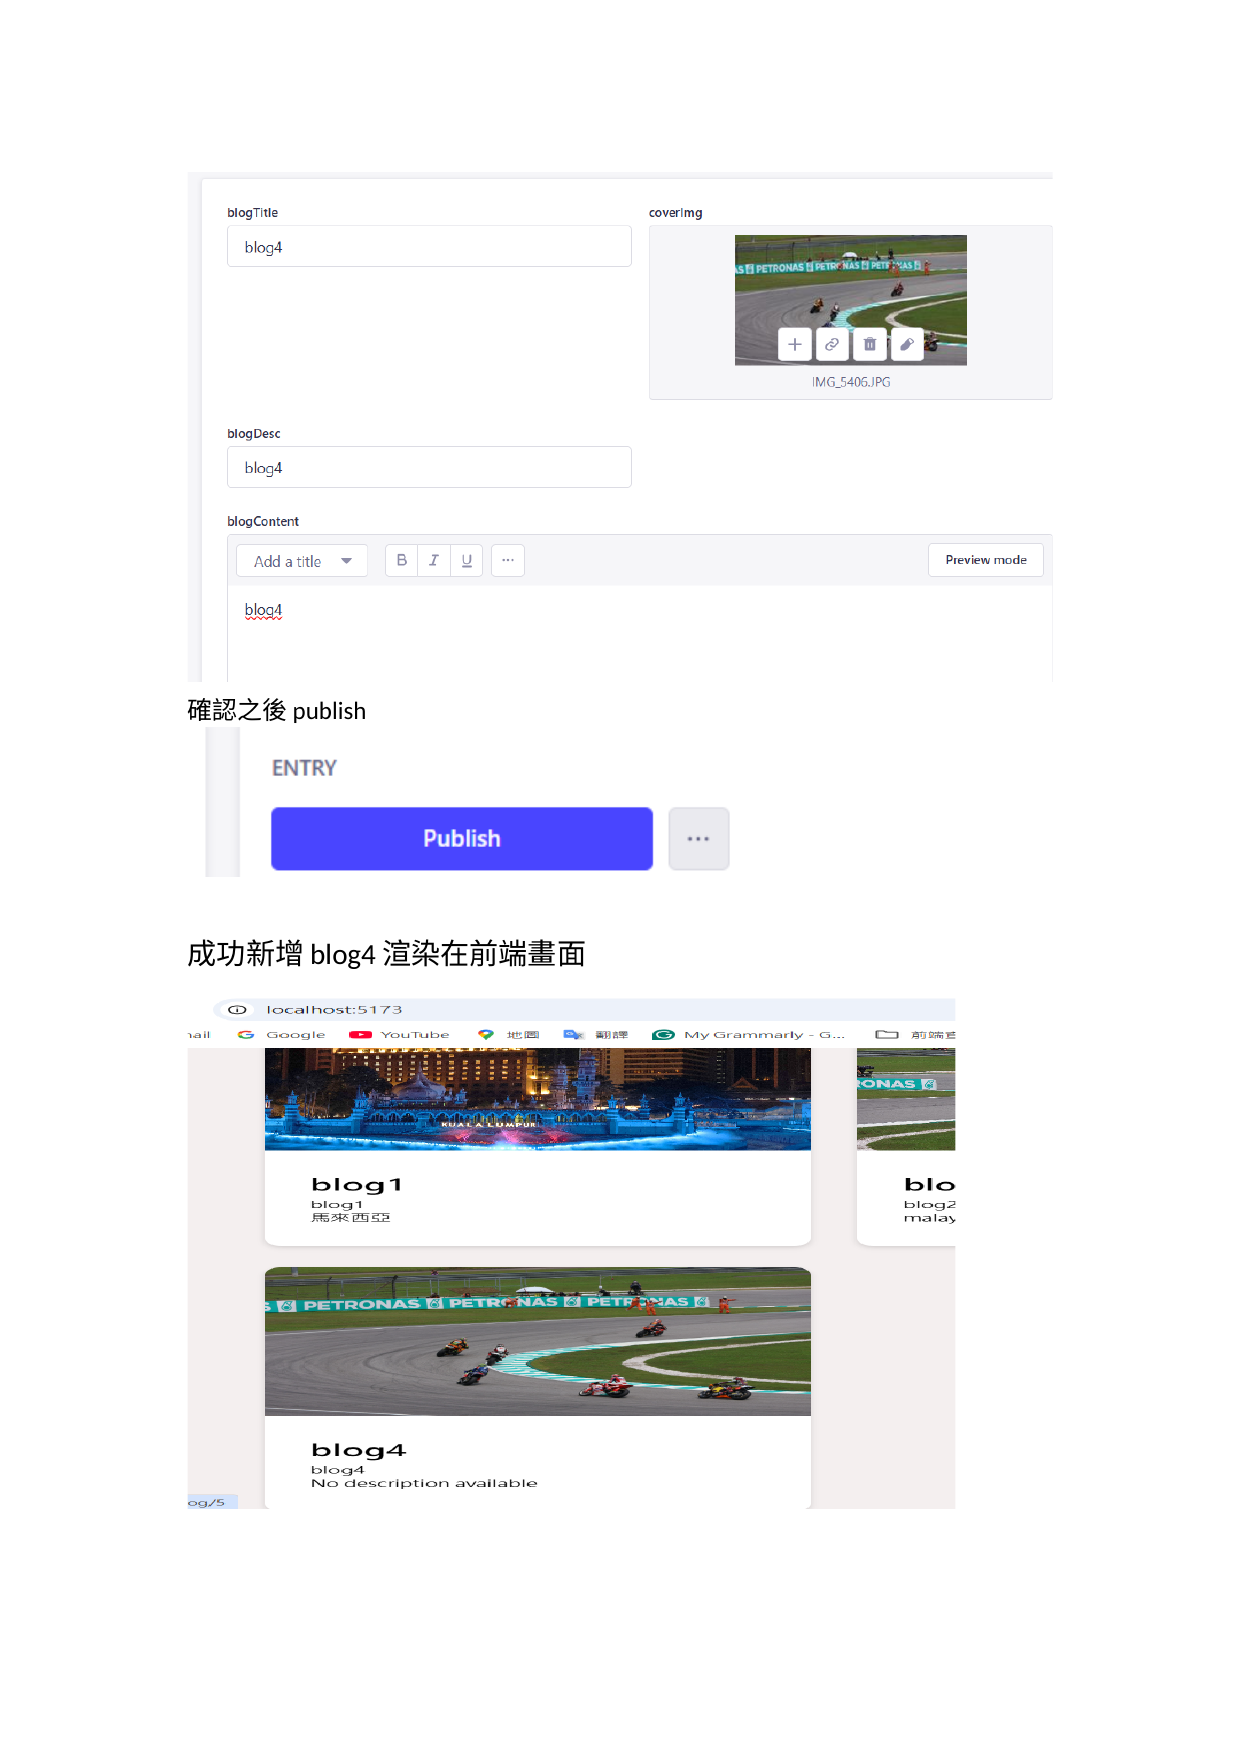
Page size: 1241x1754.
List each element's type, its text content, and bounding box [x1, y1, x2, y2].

picture [187, 727, 744, 877]
picture [187, 172, 1053, 682]
text 成功新增blog4渲染在前端畫面 [187, 914, 1053, 989]
picture [187, 995, 956, 1509]
text 確認之後publish [187, 689, 1053, 727]
